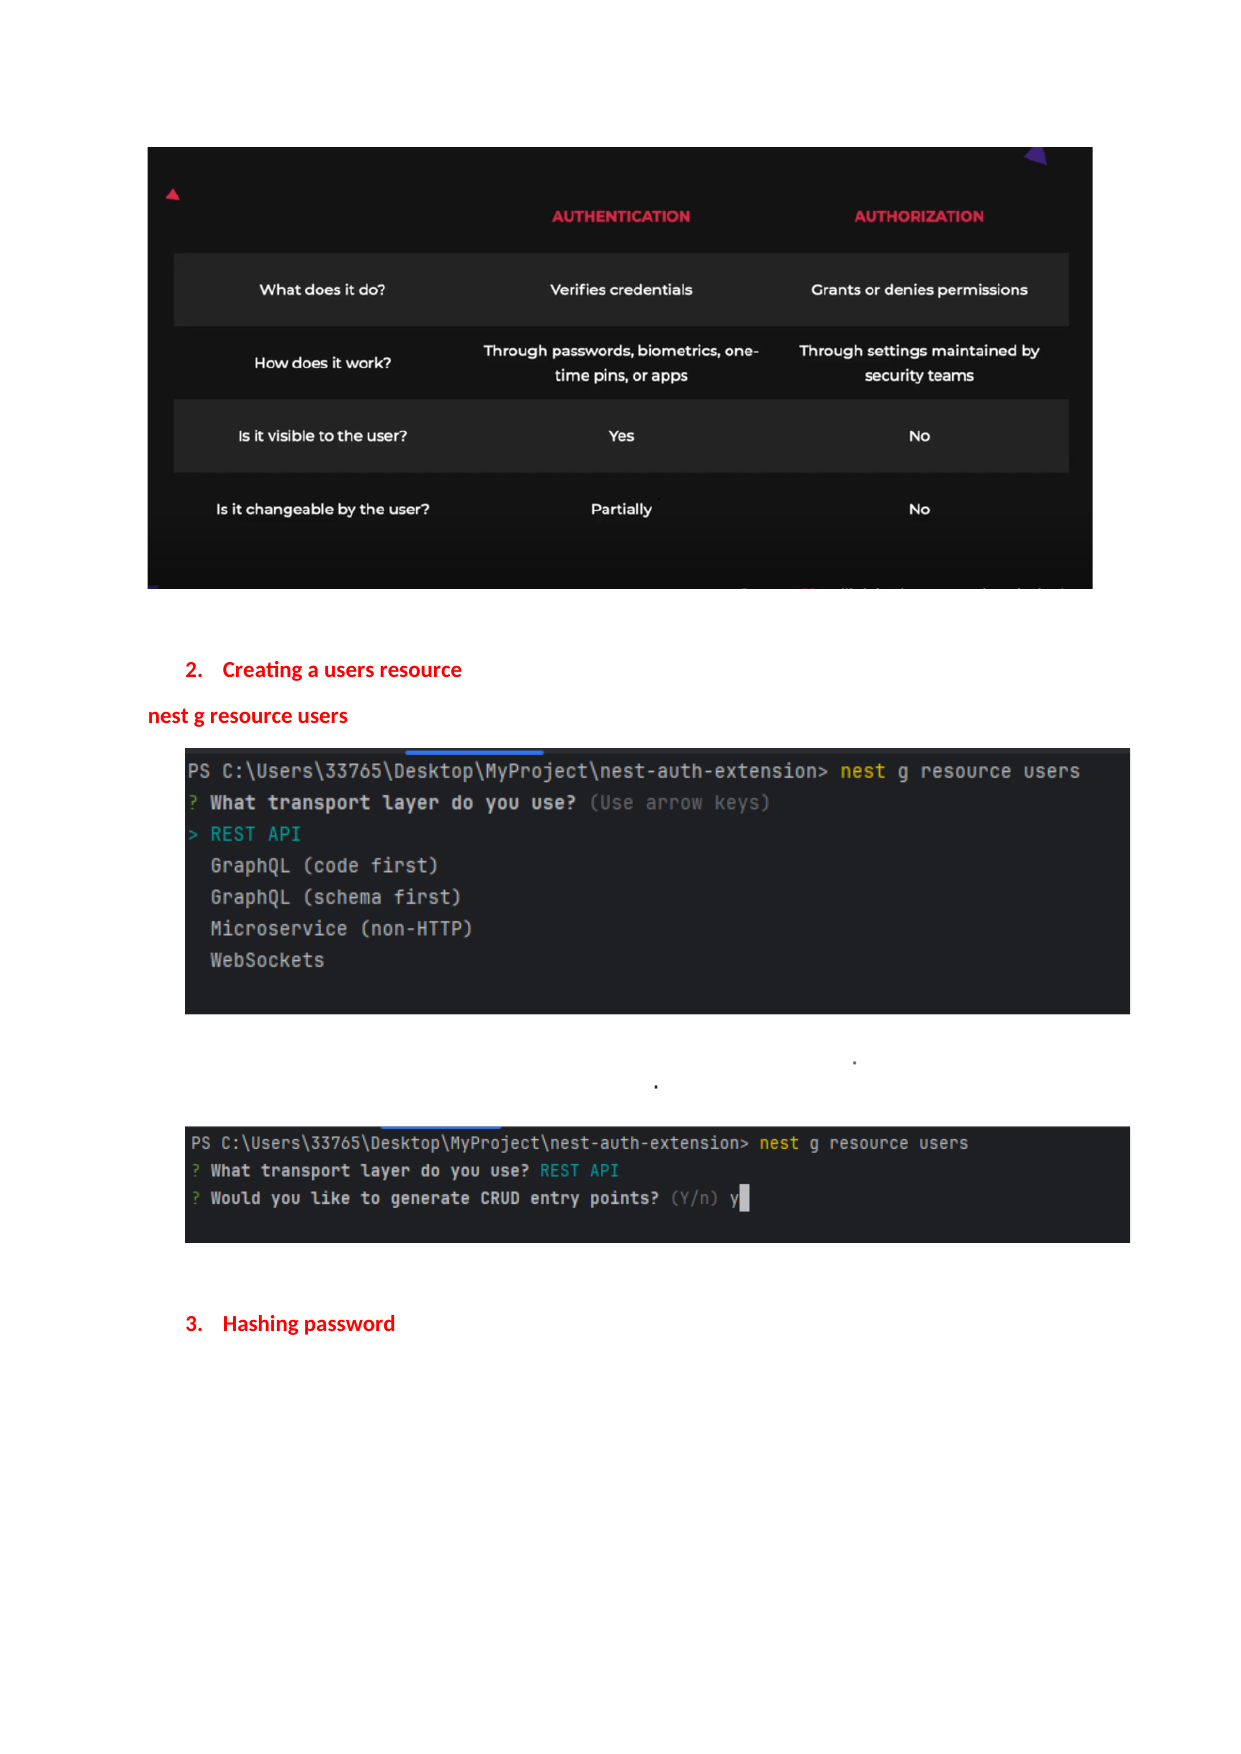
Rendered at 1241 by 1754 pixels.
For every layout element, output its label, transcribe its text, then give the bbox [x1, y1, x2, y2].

picture [147, 147, 1093, 589]
text nest g resource users [148, 702, 1093, 730]
picture [185, 1084, 1130, 1243]
list Hashing password [185, 1309, 1093, 1337]
picture [185, 748, 1130, 1066]
list Creating a users resource [185, 655, 1093, 683]
